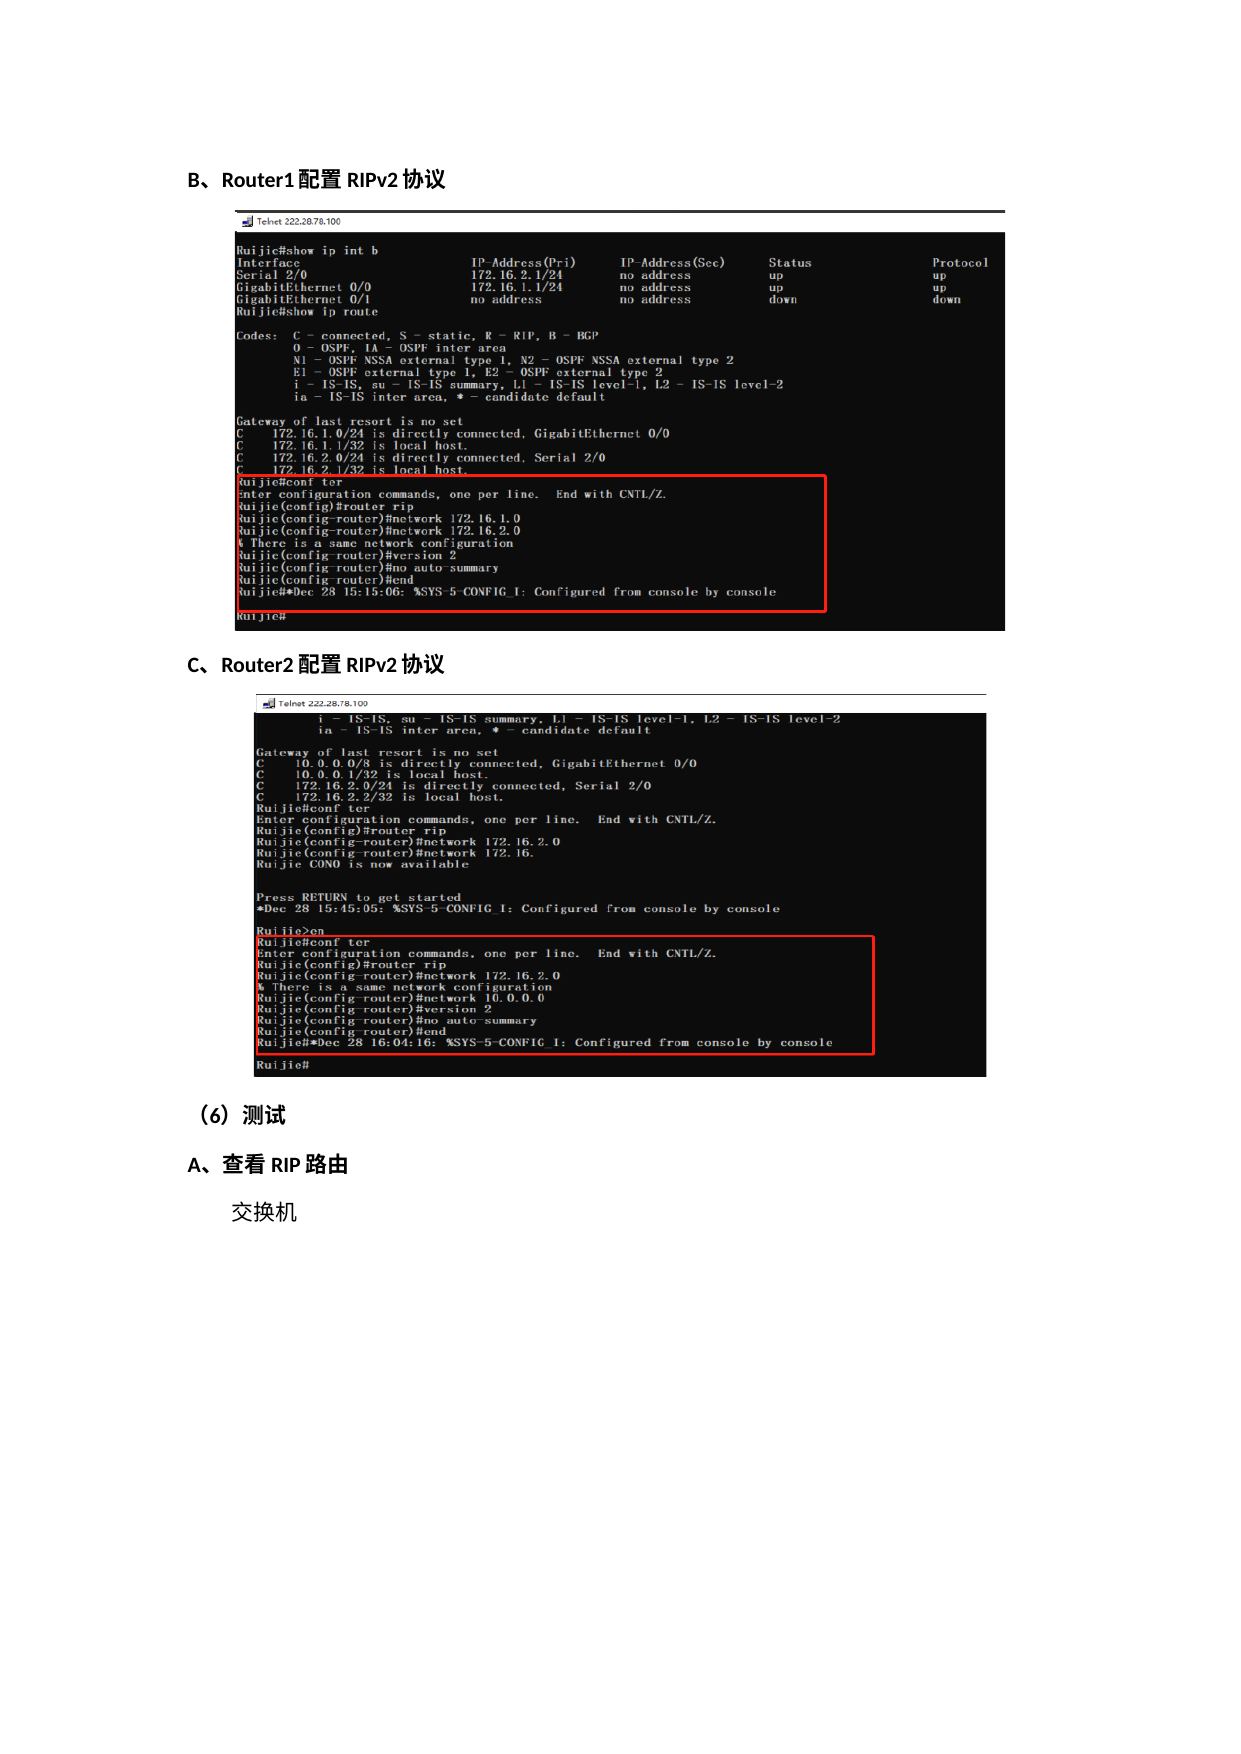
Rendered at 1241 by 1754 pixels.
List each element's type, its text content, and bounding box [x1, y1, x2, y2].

text A、查看RIP路由 [187, 1146, 1053, 1179]
picture [253, 694, 987, 1077]
text C、Router2配置RIPv2协议 [187, 646, 1053, 679]
picture [234, 210, 1006, 631]
text （6）测试 [187, 1098, 1053, 1130]
text 交换机 [187, 1194, 1053, 1227]
text B、Router1配置RIPv2协议 [187, 162, 1053, 194]
